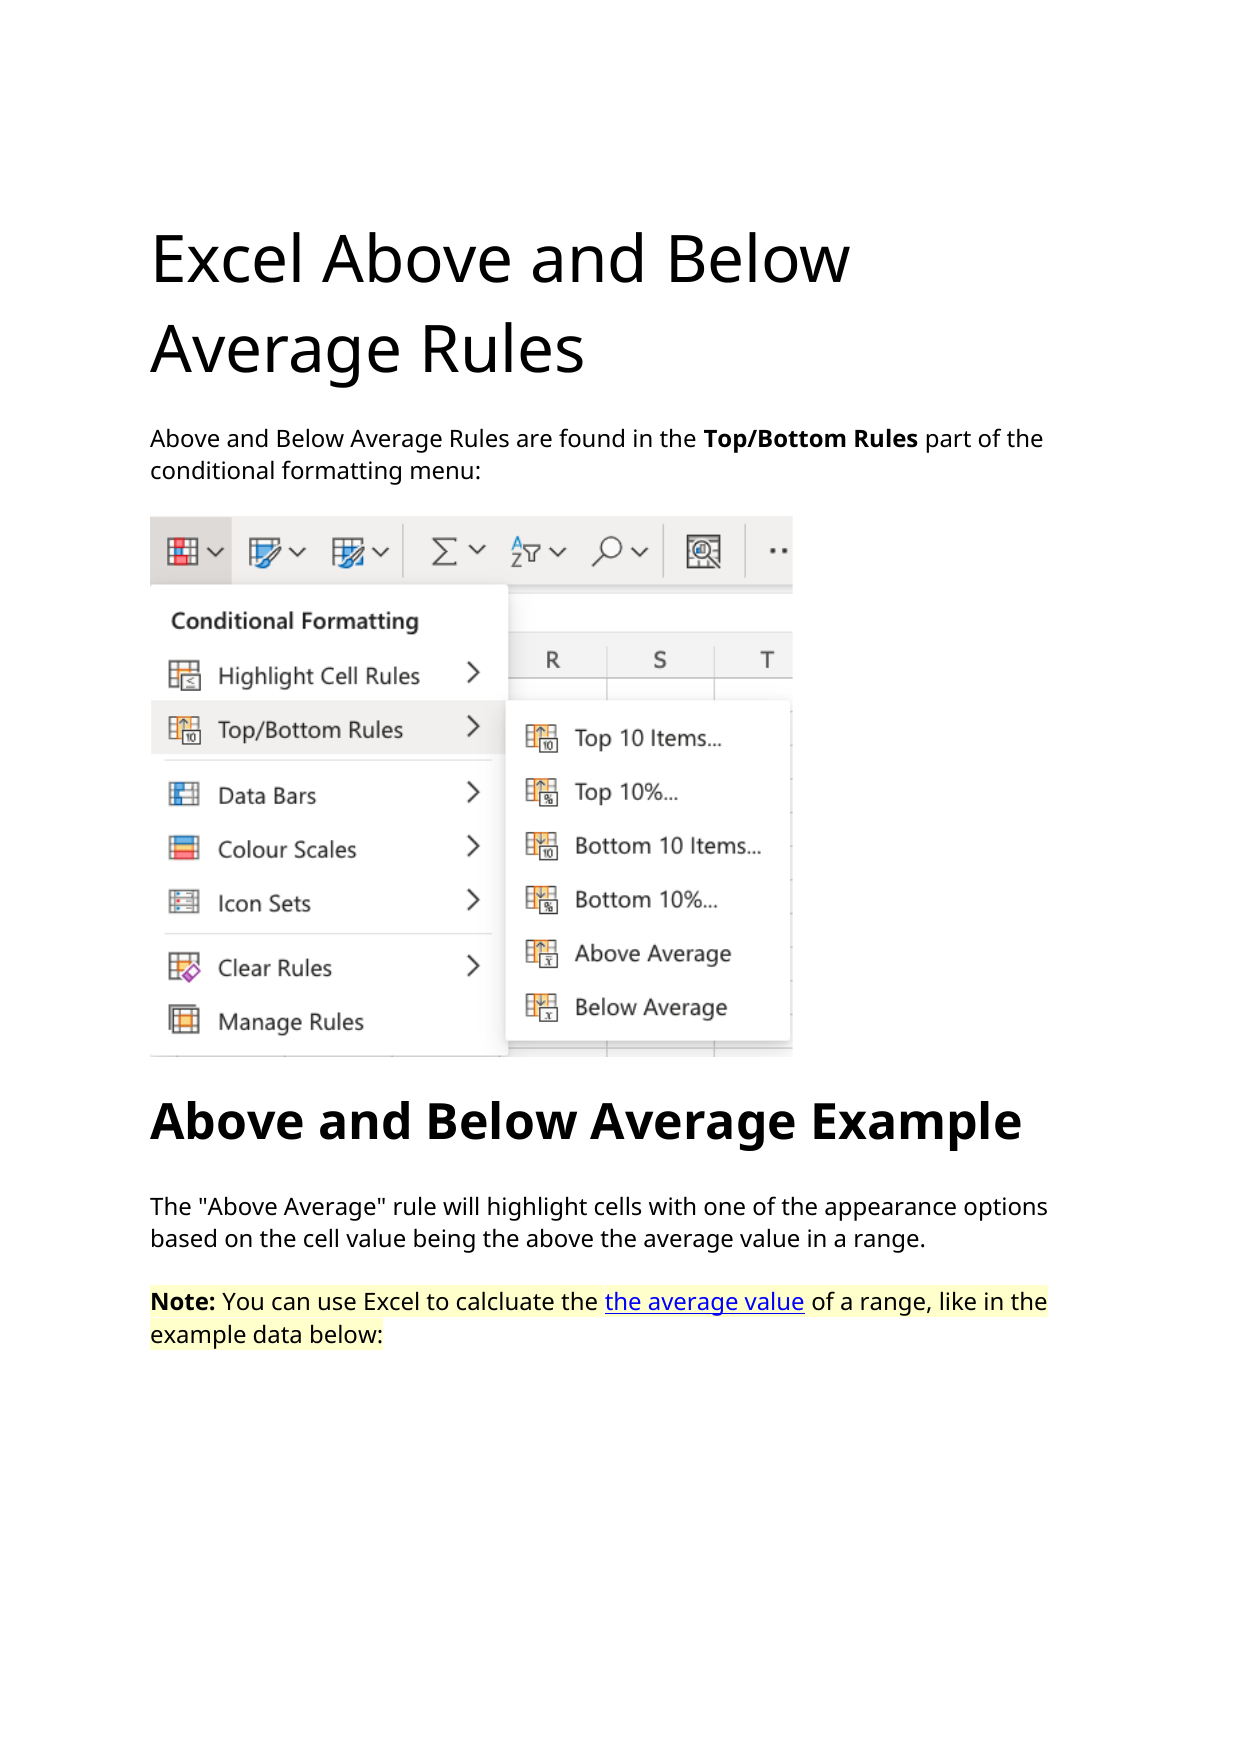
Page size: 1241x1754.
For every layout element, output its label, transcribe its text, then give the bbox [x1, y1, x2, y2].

subtitle Above and Below Average Example [150, 1086, 1090, 1154]
subtitle Excel Above and Below Average Rules [150, 213, 1090, 391]
text Above and Below Average Rules are found in the Top/Bottom Rules part of the conditional formatting menu: [481, 421, 1090, 487]
text Note: You can use Excel to calcluate the the average value of a range, like in the example data below: [150, 1285, 1090, 1350]
picture [150, 516, 793, 1057]
text The "Above Average" rule will highlight cells with one of the appearance options based on the cell value being the above the average value in a range. [150, 1190, 1090, 1255]
